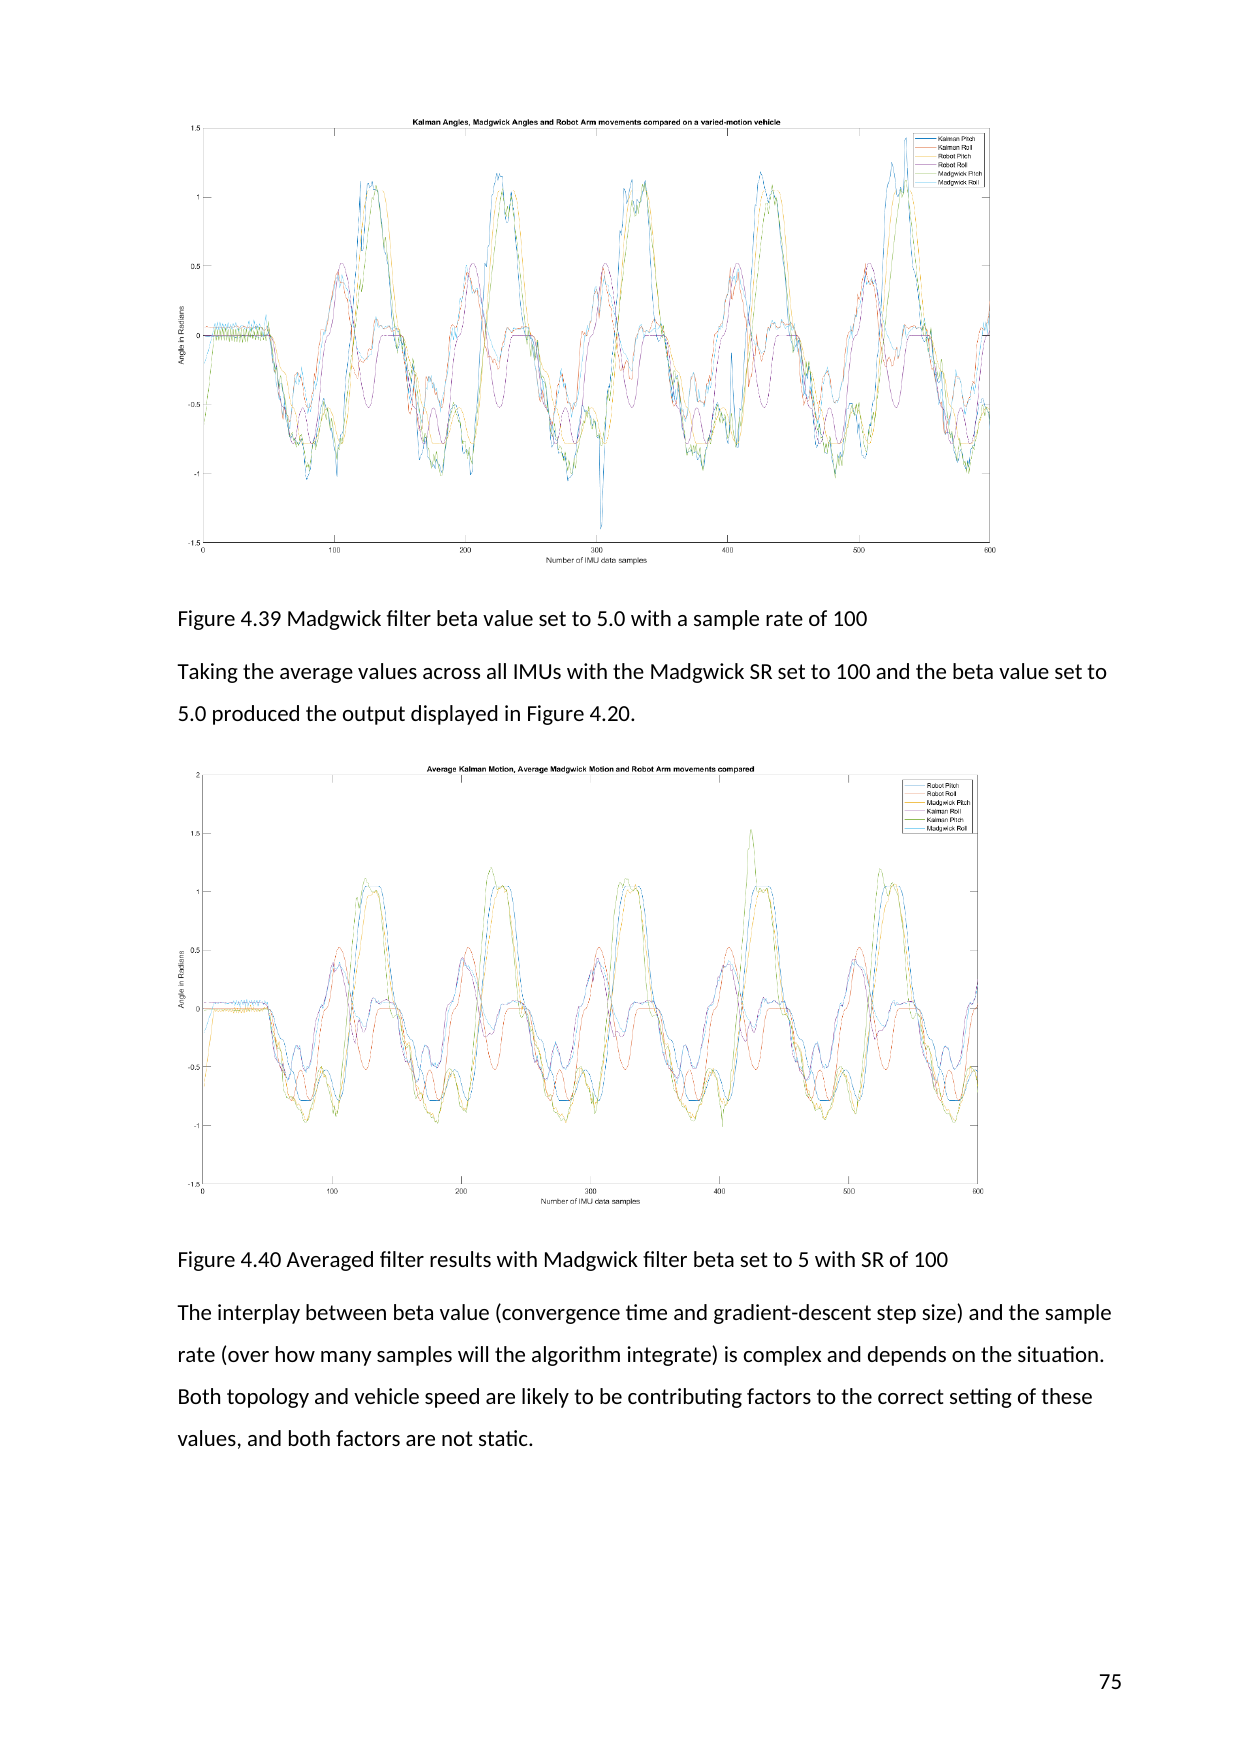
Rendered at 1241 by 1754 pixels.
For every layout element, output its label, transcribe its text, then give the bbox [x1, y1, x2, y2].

picture [177, 766, 984, 1206]
text Taking the average values across all IMUs with the Madgwick SR set to 100 and the beta value set to 5.0 produced the output displayed in Figure 4.20. [177, 657, 1122, 727]
picture [177, 118, 996, 565]
text The interplay between beta value (convergence time and gradient-descent step size) and the sample rate (over how many samples will the algorithm integrate) is complex and depends on the situation. Both topology and vehicle speed are likely to be contributing factors to the correct setting of these values, and both factors are not static. [177, 1298, 1122, 1452]
